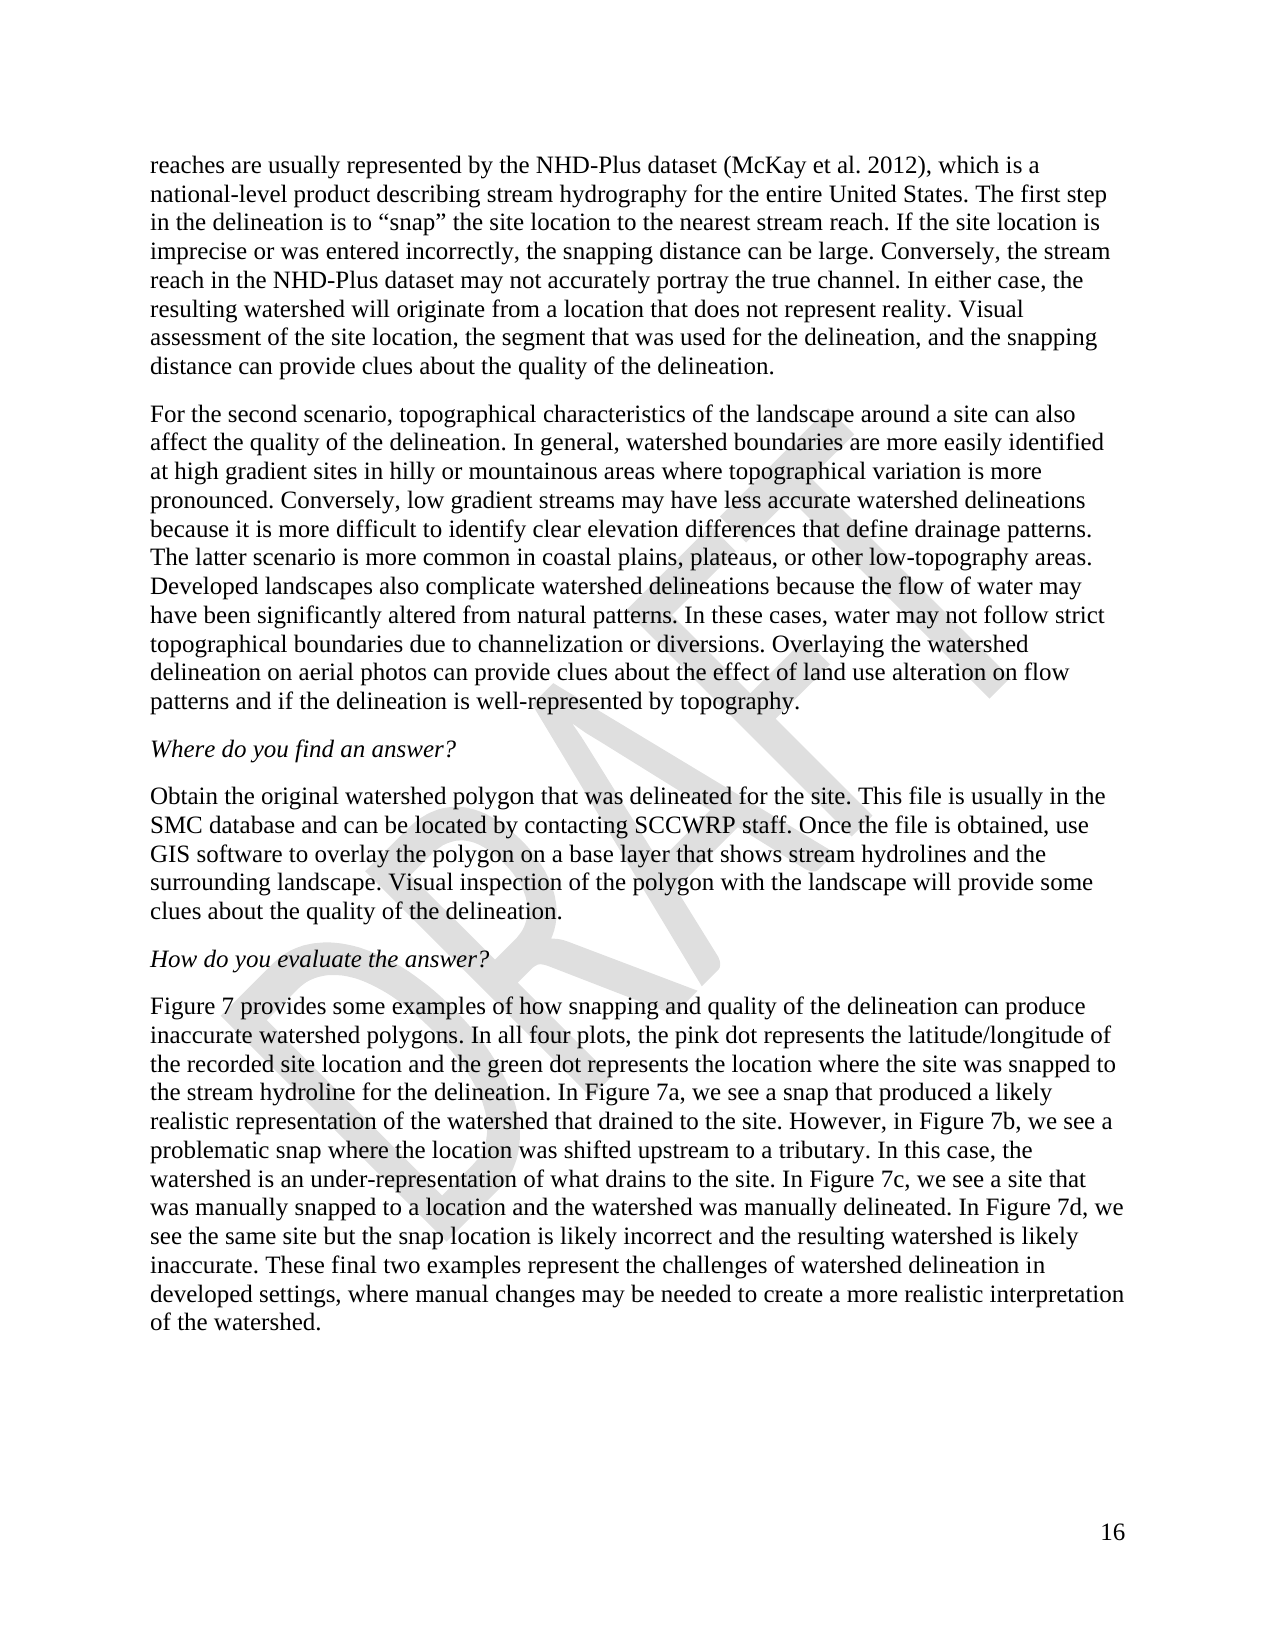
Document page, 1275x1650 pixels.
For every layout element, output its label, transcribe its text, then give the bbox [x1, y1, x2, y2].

text Figure 7 provides some examples of how snapping and quality of the delineation can produce inaccurate watershed polygons. In all four plots, the pink dot represents the latitude/longitude of the recorded site location and the green dot represents the location where the site was snapped to the stream hydroline for the delineation. In Figure 7a, we see a snap that produced a likely realistic representation of the watershed that drained to the site. However, in Figure 7b, we see a problematic snap where the location was shifted upstream to a tributary. In this case, the watershed is an under-representation of what drains to the site. In Figure 7c, we see a site that was manually snapped to a location and the watershed was manually delineated. In Figure 7d, we see the same site but the snap location is likely incorrect and the resulting watershed is likely inaccurate. These final two examples represent the challenges of watershed delineation in developed settings, where manual changes may be needed to create a more realistic interpretation of the watershed. [150, 991, 1125, 1336]
text Obtain the original watershed polygon that was delineated for the site. This file is usually in the SMC database and can be located by contacting SCCWRP staff. Once the file is obtained, use GIS software to overlay the polygon on a base layer that shows stream hydrolines and the surrounding landscape. Visual inspection of the polygon with the landscape will provide some clues about the quality of the delineation. [150, 781, 1125, 925]
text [150, 150, 1125, 380]
text Where do you find an answer? [150, 734, 1125, 762]
text For the second scenario, topographical characteristics of the landscape around a site can also affect the quality of the delineation. In general, watershed boundaries are more easily identified at high gradient sites in hilly or mountainous areas where topographical variation is more pronounced. Conversely, low gradient streams may have less accurate watershed delineations because it is more difficult to identify clear elevation differences that define drainage patterns. The latter scenario is more common in coastal plains, plateaus, or other low-topography areas. Developed landscapes also complicate watershed delineations because the flow of water may have been significantly altered from natural patterns. In these cases, water may not follow strict topographical boundaries due to channelization or diversions. Overlaying the watershed delineation on aerial photos can provide clues about the effect of land use alteration on flow patterns and if the delineation is well-represented by topography. [150, 399, 1125, 715]
text How do you evaluate the answer? [150, 944, 1125, 972]
